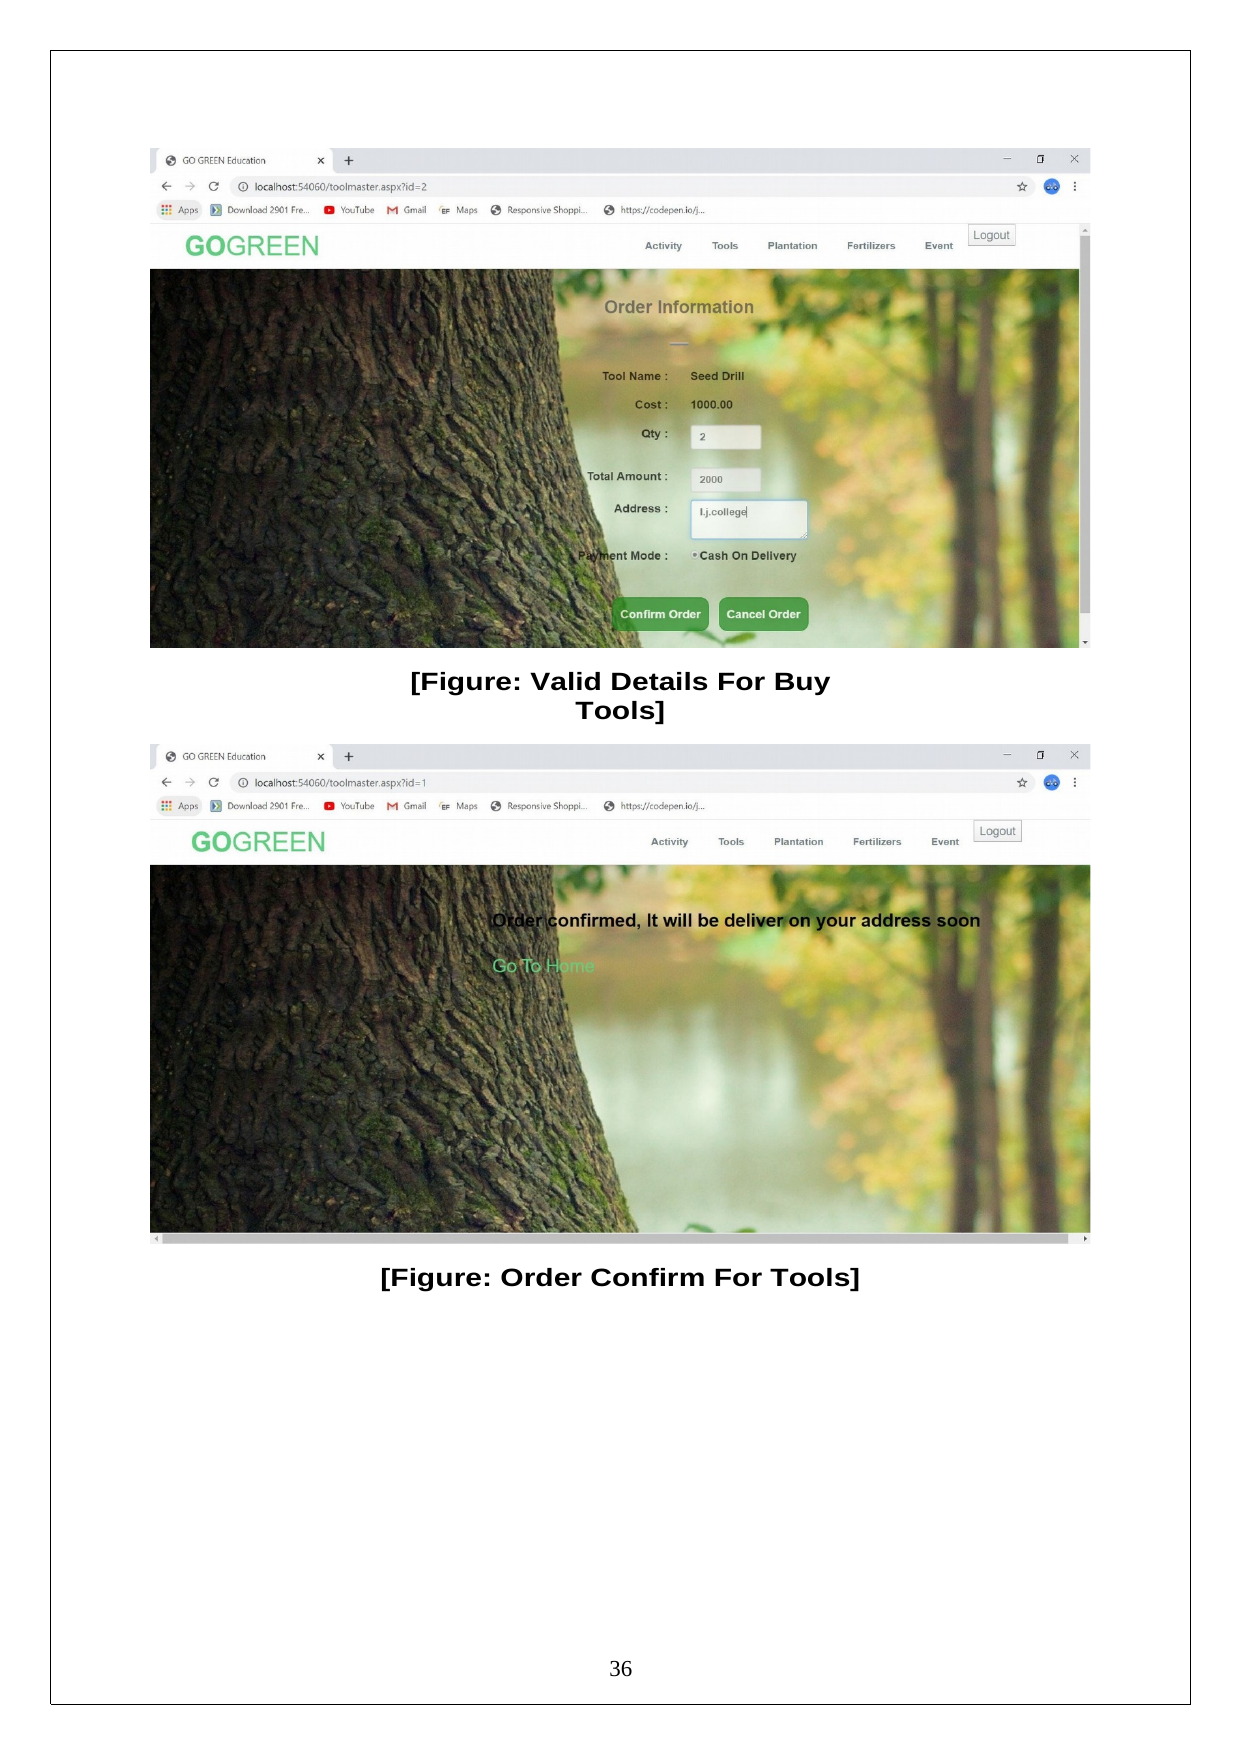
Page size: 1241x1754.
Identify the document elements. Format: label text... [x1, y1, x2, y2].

text 36 [607, 1655, 634, 1681]
picture [150, 744, 1091, 1244]
picture [150, 148, 1091, 648]
text [Figure: Valid Details For Buy Tools] [362, 667, 878, 725]
text [Figure: Order Confirm For Tools] [255, 1263, 986, 1292]
